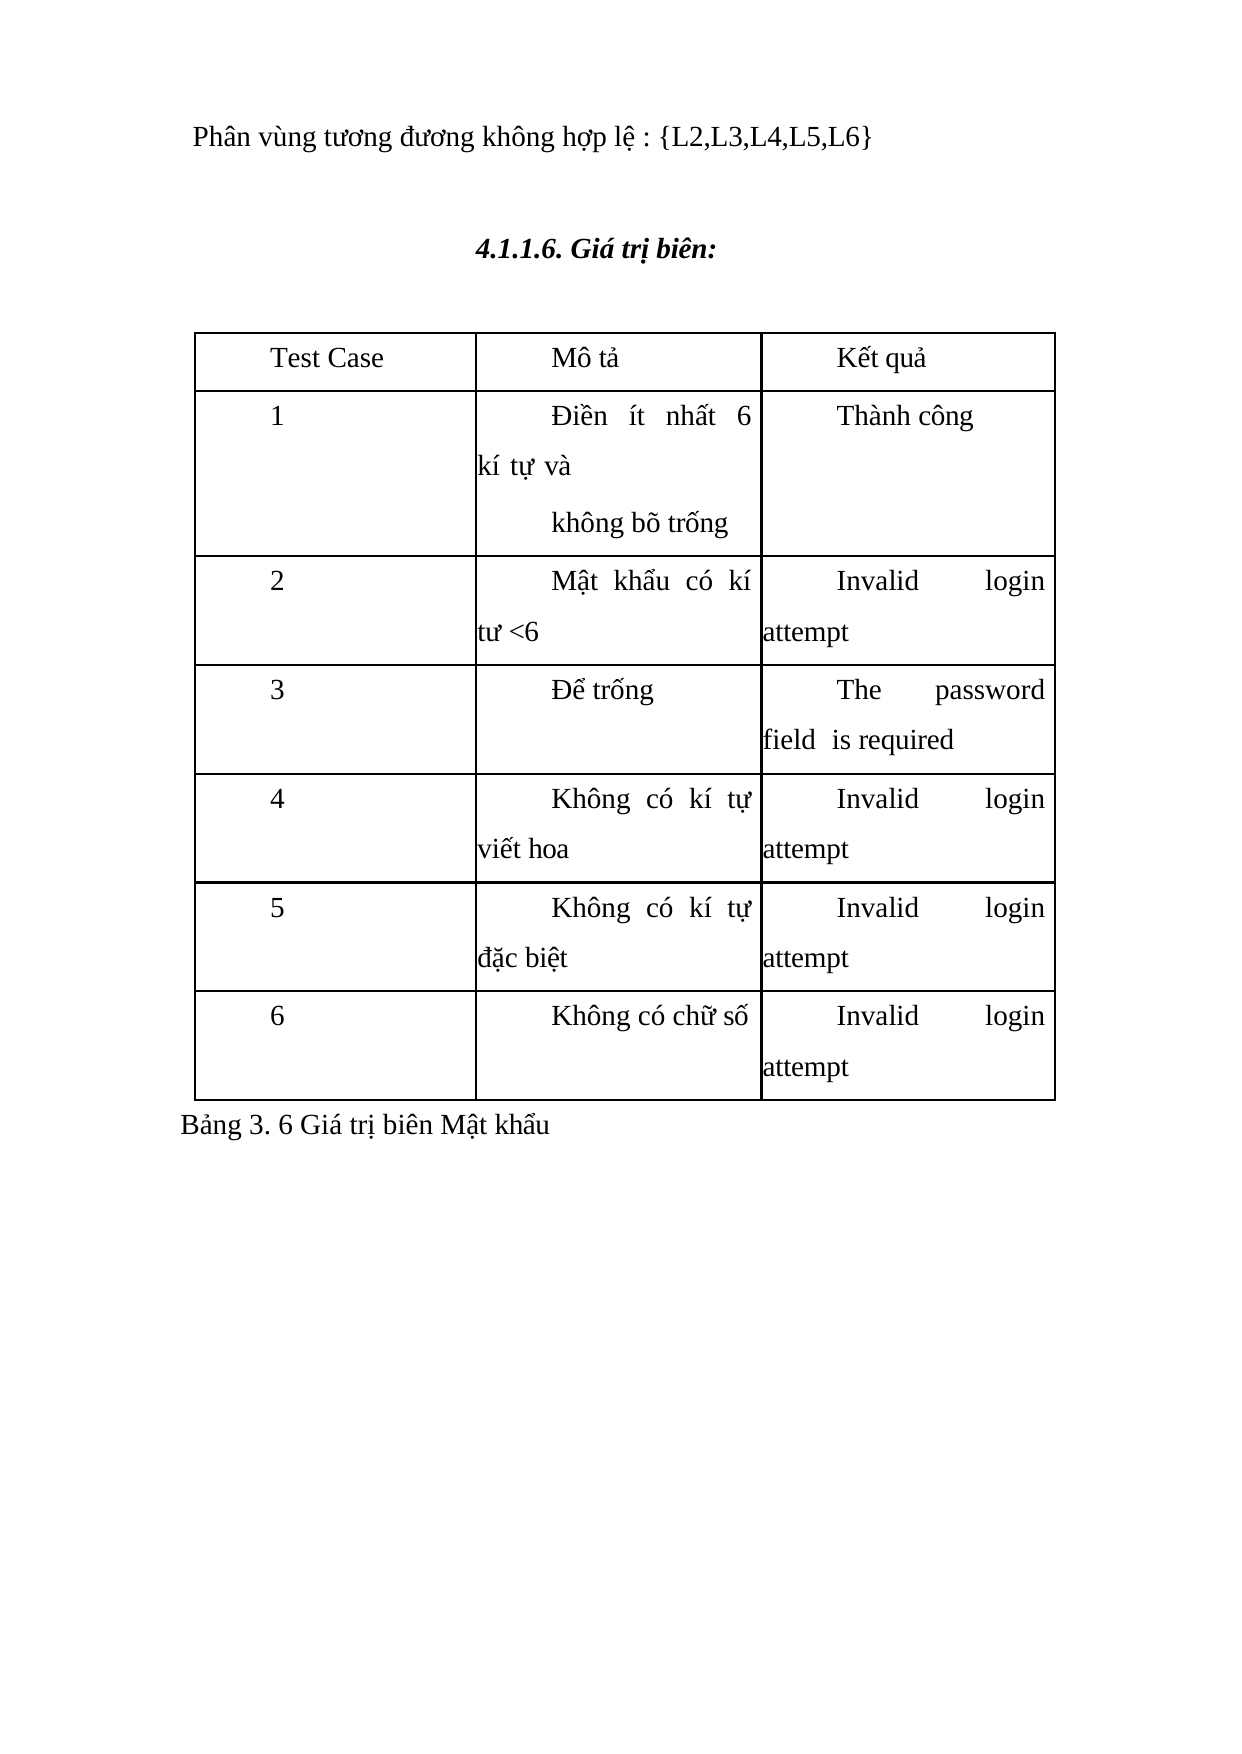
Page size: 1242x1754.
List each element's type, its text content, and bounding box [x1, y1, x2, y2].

table_header Mô tả [477, 334, 760, 390]
table_cell Điền ít nhất 6 kí tự và không bõ trống [477, 392, 760, 555]
table_header Kết quả [763, 334, 1054, 390]
table_cell 4 [196, 775, 475, 881]
table_cell Để trống [477, 666, 760, 773]
text Phân vùng tương đương không hợp lệ : {L2,L3,L4,L5,L6} [119, 119, 1232, 152]
table_cell Invalid login attempt [763, 884, 1054, 990]
table_cell Không có kí tự đặc biệt [477, 884, 760, 990]
table_cell 6 [196, 992, 475, 1099]
table_header Test Case [196, 334, 475, 390]
table_cell 3 [196, 666, 475, 773]
table_cell Invalid login attempt [763, 992, 1054, 1099]
table_cell Không có chữ số [477, 992, 760, 1099]
table_cell 1 [196, 392, 475, 555]
table_cell 5 [196, 884, 475, 990]
table_cell The password field is required [763, 666, 1054, 773]
table_cell 2 [196, 557, 475, 664]
text Bảng 3. 6 Giá trị biên Mật khẩu [106, 1107, 1232, 1141]
subtitle Giá trị biên: [402, 232, 1232, 265]
table_cell Mật khẩu có kí tư <6 [477, 557, 760, 664]
table_cell Không có kí tự viết hoa [477, 775, 760, 881]
table_cell Invalid login attempt [763, 775, 1054, 881]
table_cell Thành công [763, 392, 1054, 555]
table_cell Invalid login attempt [763, 557, 1054, 664]
